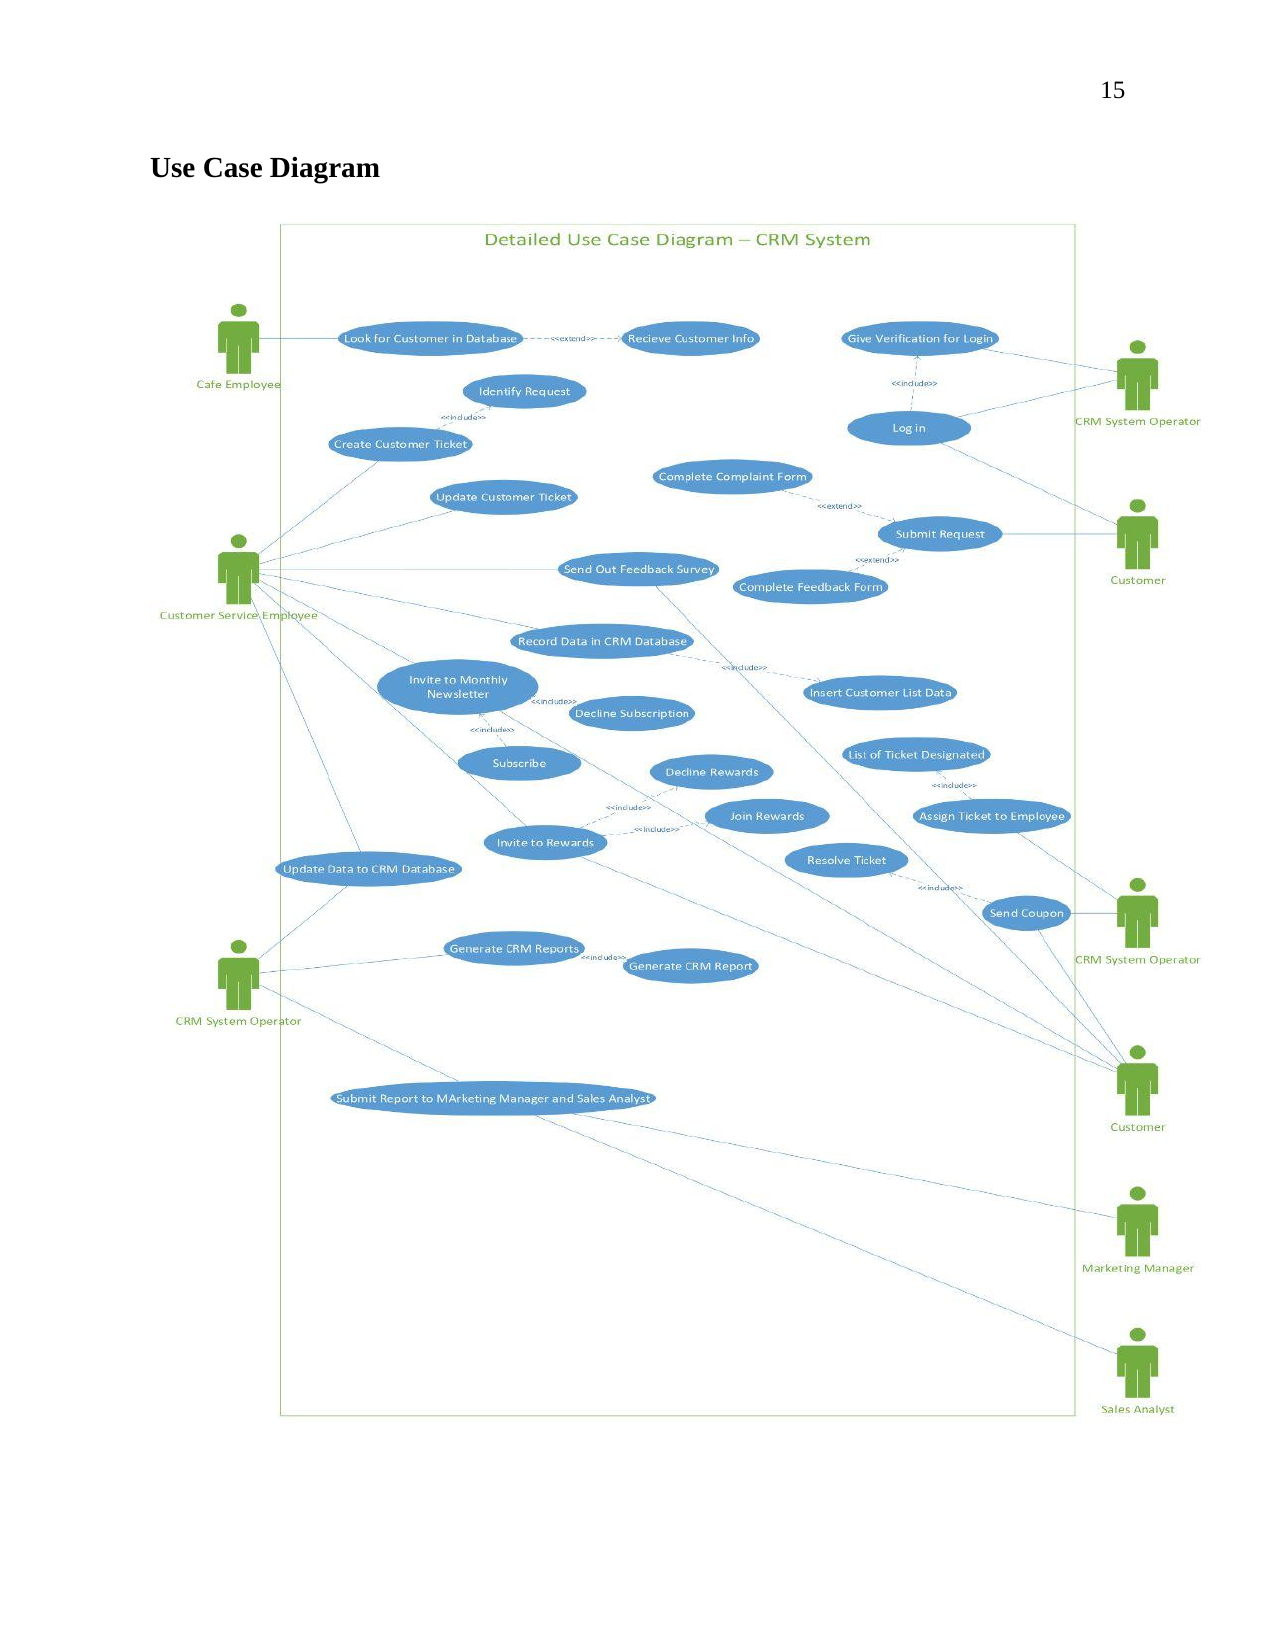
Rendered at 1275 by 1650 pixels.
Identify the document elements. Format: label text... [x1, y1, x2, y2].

subtitle Use Case Diagram [150, 150, 1125, 183]
picture [150, 201, 1225, 1442]
